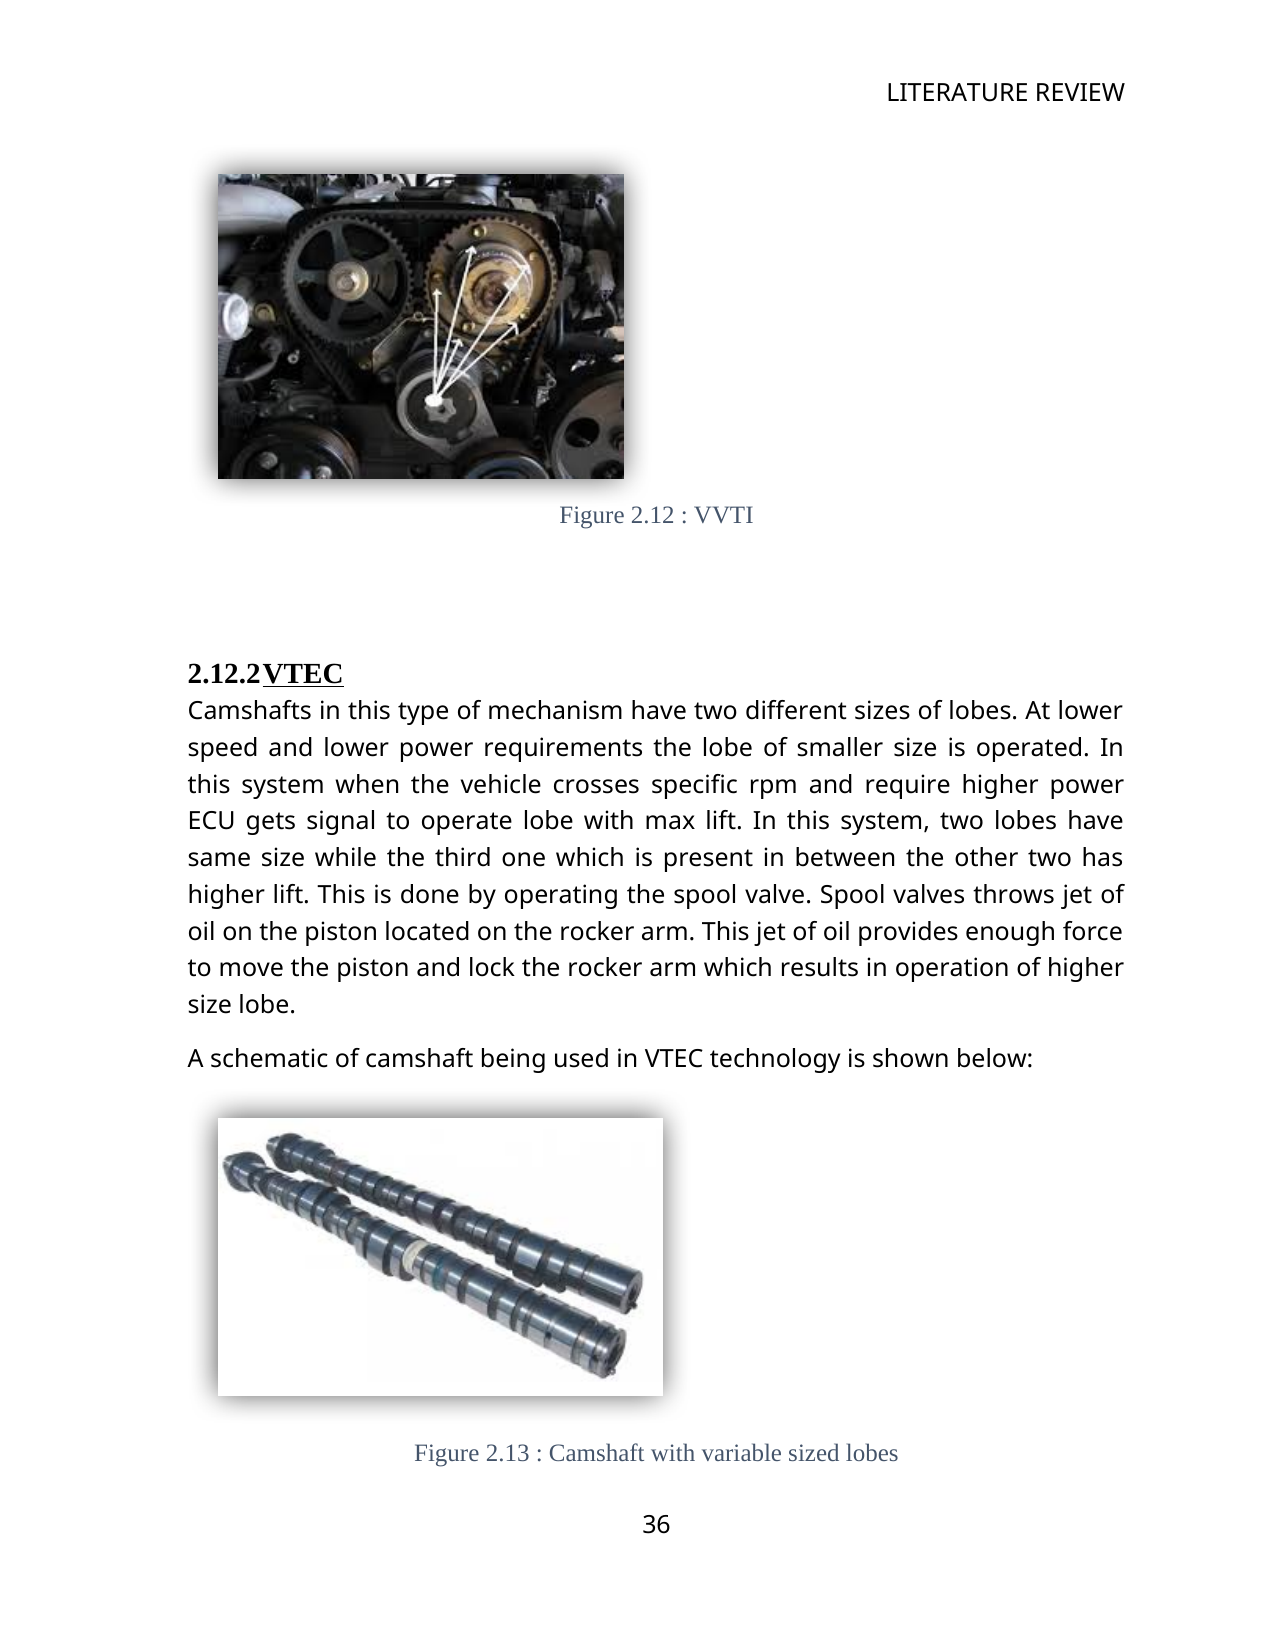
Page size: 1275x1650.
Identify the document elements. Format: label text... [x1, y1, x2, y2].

picture [218, 1118, 663, 1396]
text A schematic of camshaft being used in VTEC technology is shown below: [187, 1040, 1125, 1074]
picture [218, 174, 624, 479]
text Camshafts in this type of mechanism have two different sizes of lobes. At lower speed and lower power requirements the lobe of smaller size is operated. In this system when the vehicle crosses specific rpm and require higher power ECU gets signal to operate lobe with max lift. In this system, two lobes have same size while the third one which is present in between the other two has higher lift. This is done by operating the spool valve. Spool valves throws jet of oil on the piston located on the rocker arm. This jet of oil provides enough force to move the piston and lock the rocker arm which results in operation of higher size lobe. [187, 693, 1125, 1021]
subtitle VTEC [187, 657, 1125, 690]
